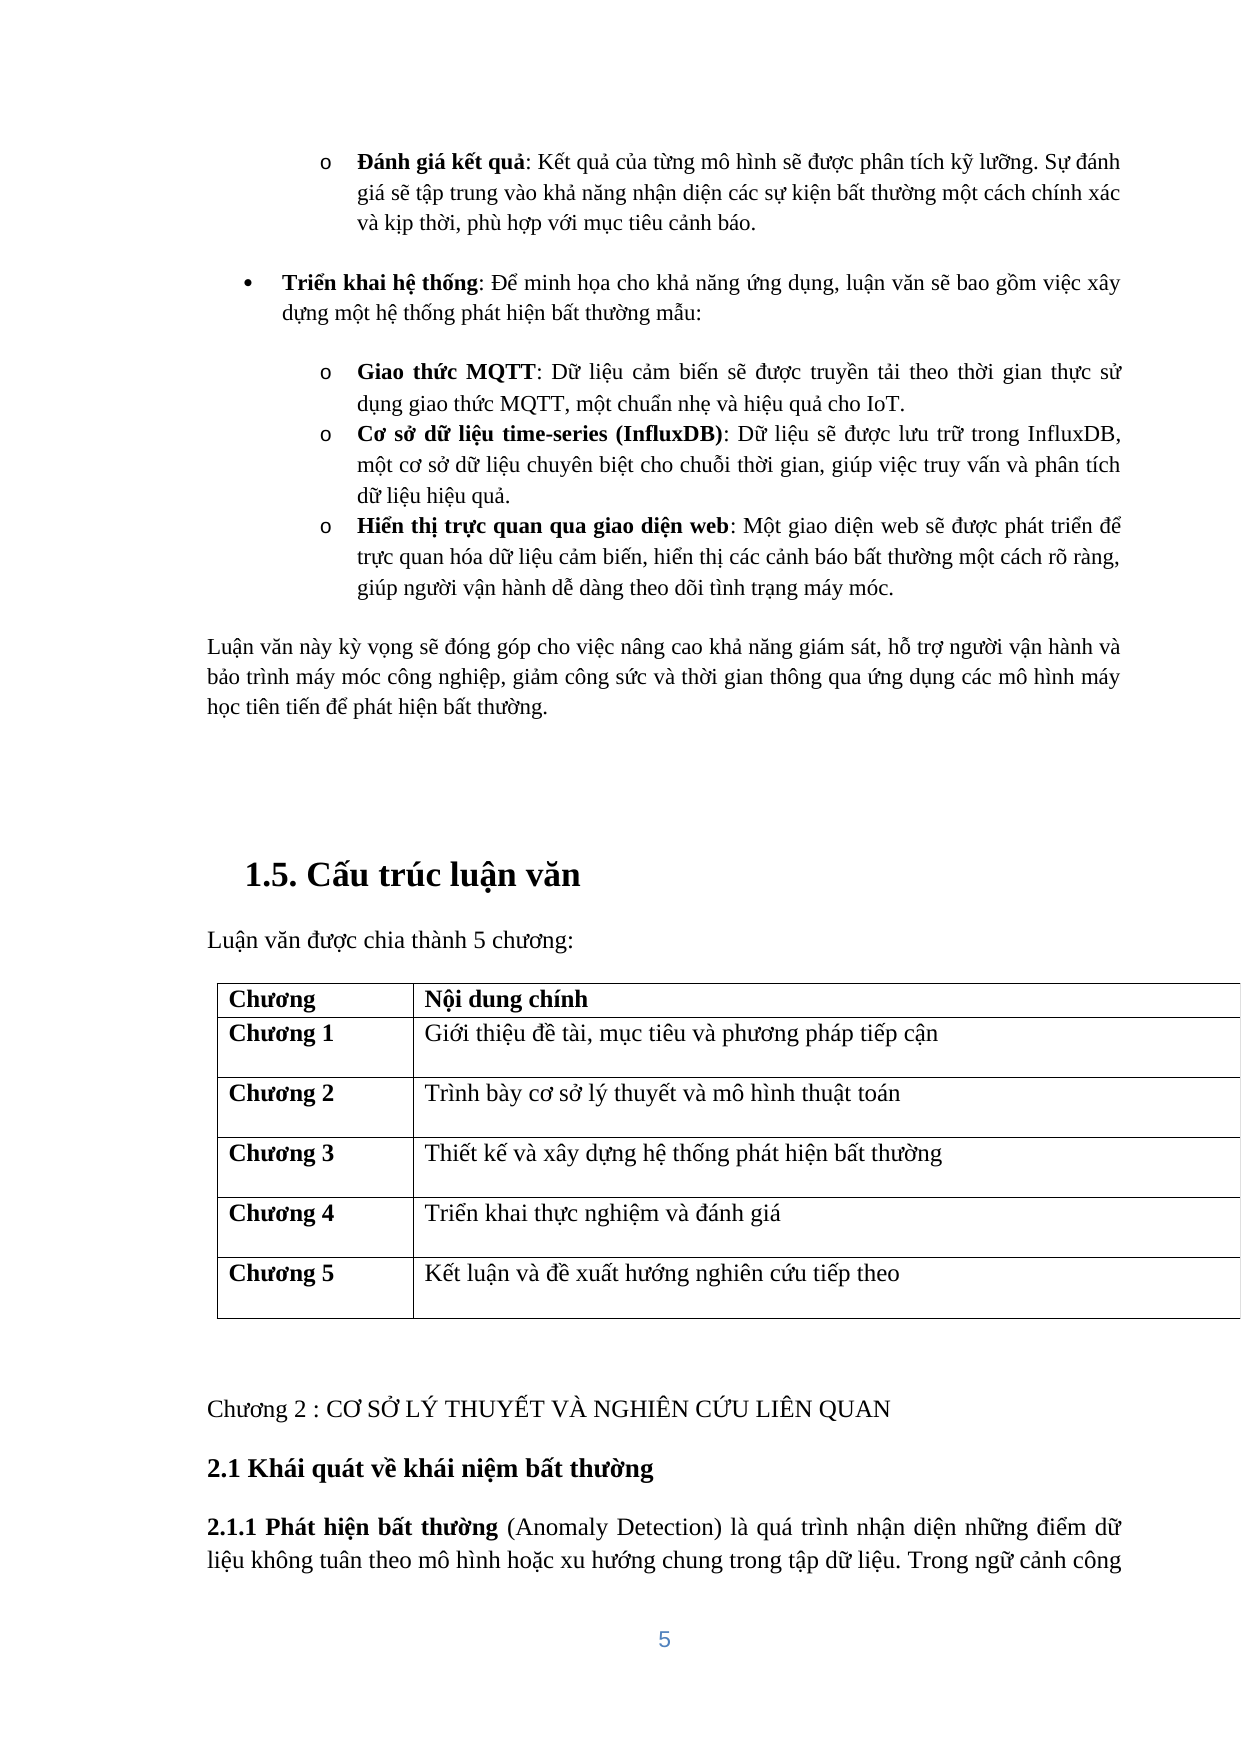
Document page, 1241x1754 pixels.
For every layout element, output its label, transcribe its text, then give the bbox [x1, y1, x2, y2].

table_cell Chương 5 [218, 1258, 413, 1318]
text Chương 2 : CƠ SỞ LÝ THUYẾT VÀ NGHIÊN CỨU LIÊN QUAN [207, 1394, 1122, 1422]
table_cell Chương 2 [218, 1078, 413, 1137]
table_cell Thiết kế và xây dựng hệ thống phát hiện bất thường [414, 1138, 1240, 1197]
table_header Chương [218, 984, 413, 1017]
table_cell Giới thiệu đề tài, mục tiêu và phương pháp tiếp cận [414, 1018, 1240, 1077]
text Luận văn này kỳ vọng sẽ đóng góp cho việc nâng cao khả năng giám sát, hỗ trợ người vận hành và bảo trình máy móc công nghiệp, giảm công sức và thời gian thông qua ứng dụng các mô hình máy học tiên tiến để phát hiện bất thường. [207, 633, 1122, 720]
list Đánh giá kết quả: Kết quả của từng mô hình sẽ được phân tích kỹ lưỡng. Sự đánh giá sẽ tập trung vào khả năng nhận diện các sự kiện bất thường một cách chính xác và kịp thời, phù hợp với mục tiêu cảnh báo. [319, 148, 1122, 236]
table_header Nội dung chính [414, 984, 1240, 1017]
list Hiển thị trực quan qua giao diện web: Một giao diện web sẽ được phát triển để trực quan hóa dữ liệu cảm biến, hiển thị các cảnh báo bất thường một cách rõ ràng, giúp người vận hành dễ dàng theo dõi tình trạng máy móc. [319, 512, 1122, 600]
list Giao thức MQTT: Dữ liệu cảm biến sẽ được truyền tải theo thời gian thực sử dụng giao thức MQTT, một chuẩn nhẹ và hiệu quả cho IoT. [319, 358, 1122, 416]
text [207, 1512, 1122, 1574]
table_cell Trình bày cơ sở lý thuyết và mô hình thuật toán [414, 1078, 1240, 1137]
list Triển khai hệ thống: Để minh họa cho khả năng ứng dụng, luận văn sẽ bao gồm việc xây dựng một hệ thống phát hiện bất thường mẫu: [244, 269, 1122, 325]
list Cơ sở dữ liệu time-series (InfluxDB): Dữ liệu sẽ được lưu trữ trong InfluxDB, một cơ sở dữ liệu chuyên biệt cho chuỗi thời gian, giúp việc truy vấn và phân tích dữ liệu hiệu quả. [319, 420, 1122, 508]
table_cell Kết luận và đề xuất hướng nghiên cứu tiếp theo [414, 1258, 1240, 1318]
subtitle 1.5. Cấu trúc luận văn [244, 853, 1122, 894]
text Luận văn được chia thành 5 chương: [207, 925, 1122, 954]
subtitle 2.1 Khái quát về khái niệm bất thường [207, 1452, 1122, 1483]
table_cell Chương 3 [218, 1138, 413, 1197]
table_cell Chương 1 [218, 1018, 413, 1077]
table_cell Chương 4 [218, 1198, 413, 1257]
table_cell Triển khai thực nghiệm và đánh giá [414, 1198, 1240, 1257]
